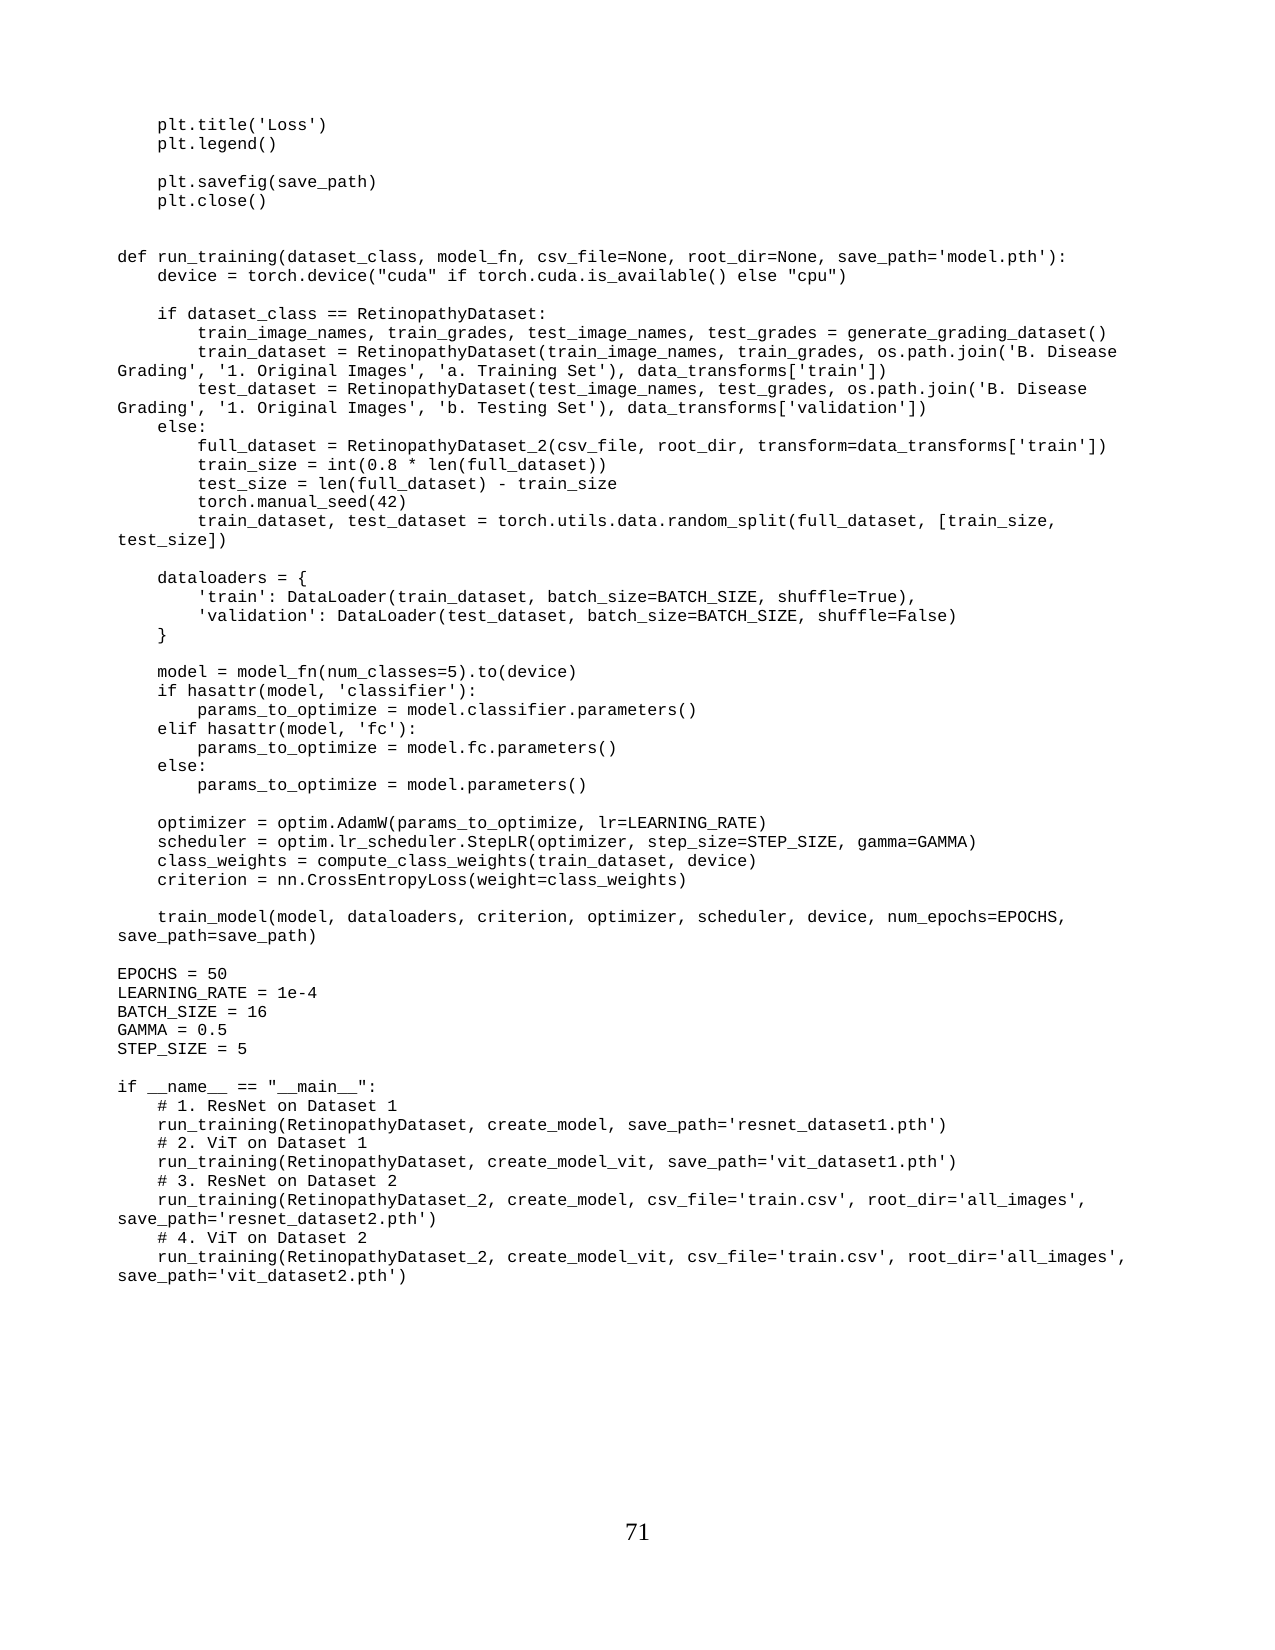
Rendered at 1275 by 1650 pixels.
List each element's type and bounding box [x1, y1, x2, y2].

text [117, 117, 1158, 1286]
